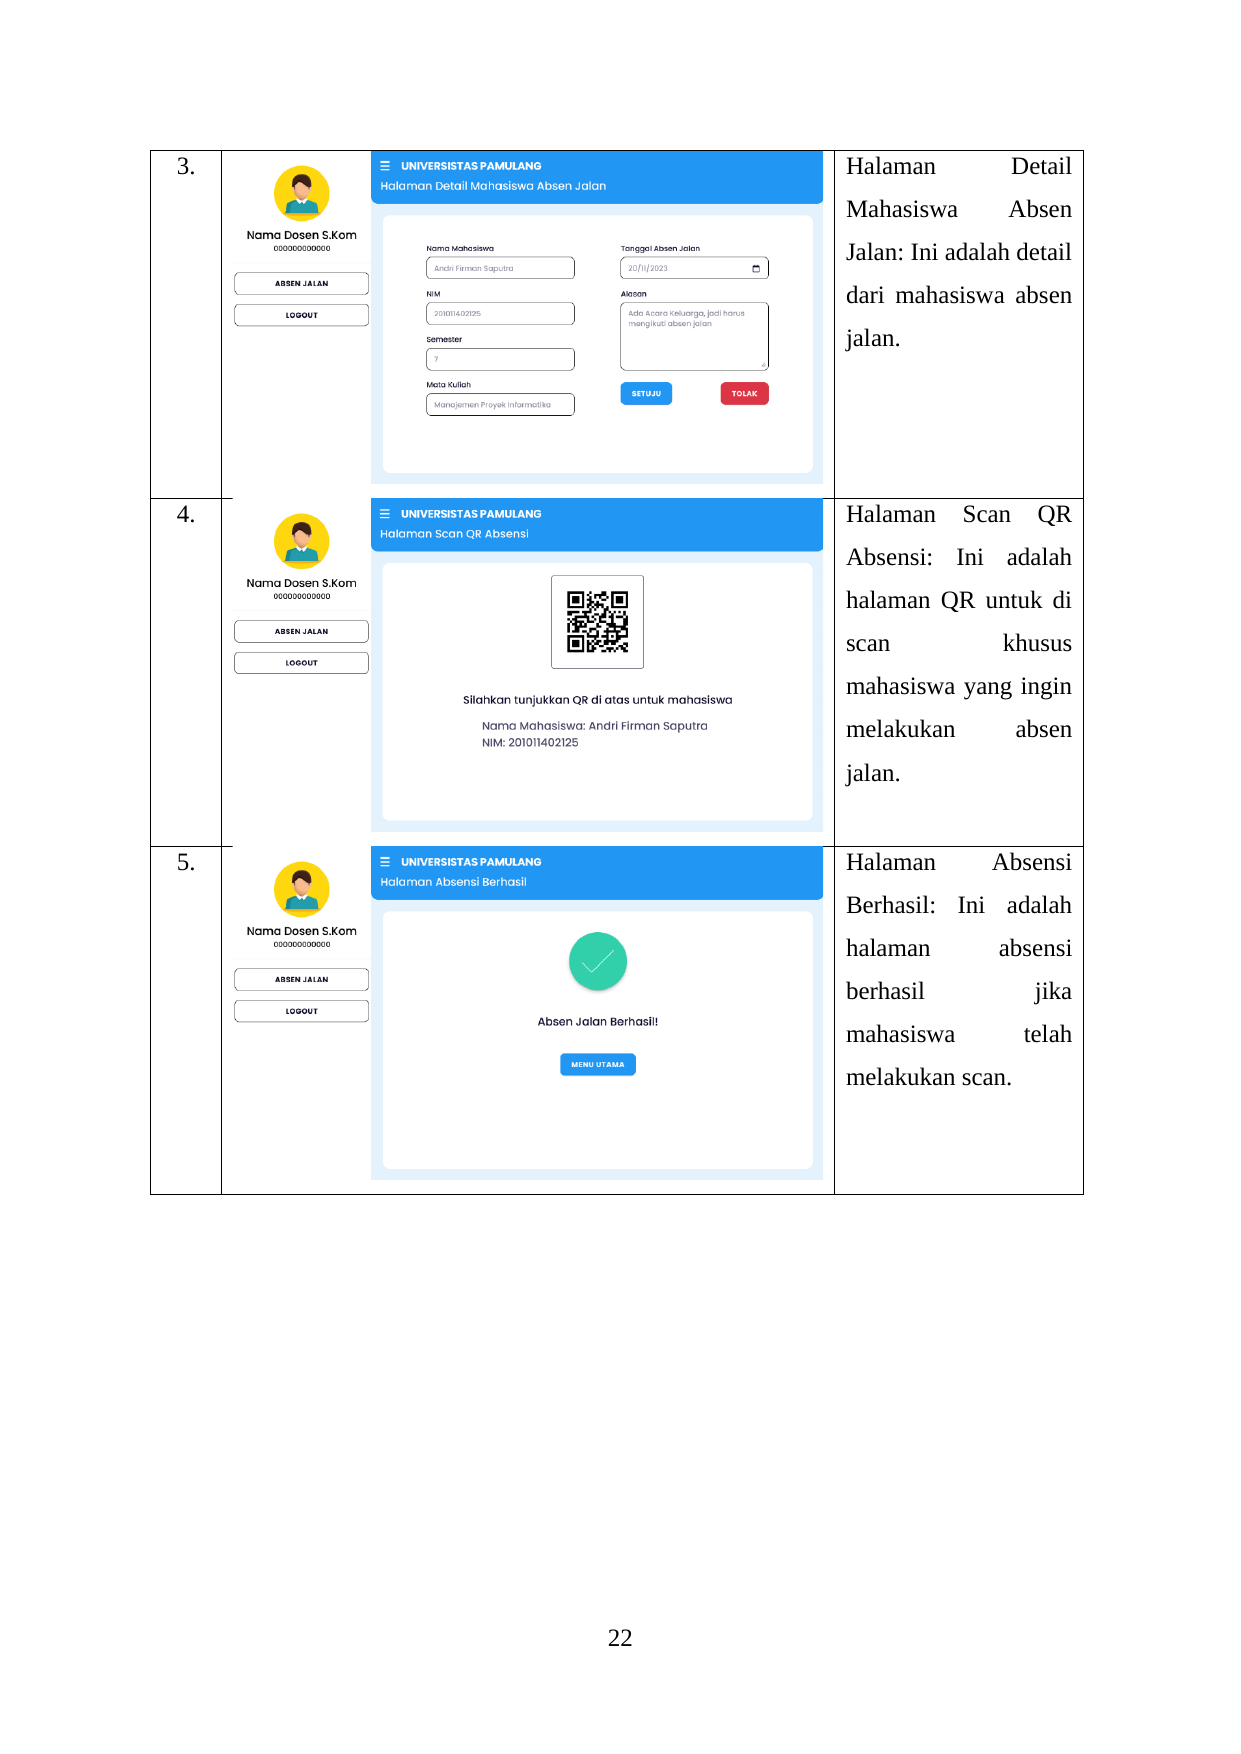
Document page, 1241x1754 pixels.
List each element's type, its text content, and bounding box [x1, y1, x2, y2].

table_cell [222, 151, 834, 498]
picture [232, 846, 824, 1180]
table_cell 5. [151, 847, 221, 1193]
table_cell [222, 499, 834, 846]
picture [232, 498, 824, 832]
table_cell 4. [151, 499, 221, 846]
table_cell Halaman Detail Mahasiswa Absen Jalan: Ini adalah detail dari mahasiswa absen jalan. [835, 151, 1083, 498]
table_cell [222, 847, 834, 1193]
picture [232, 151, 824, 484]
table_cell Halaman Absensi Berhasil: Ini adalah halaman absensi berhasil jika mahasiswa telah melakukan scan. [835, 847, 1083, 1193]
table_cell Halaman Scan QR Absensi: Ini adalah halaman QR untuk di scan khusus mahasiswa yang ingin melakukan absen jalan. [835, 499, 1083, 846]
table_cell 3. [151, 151, 221, 498]
